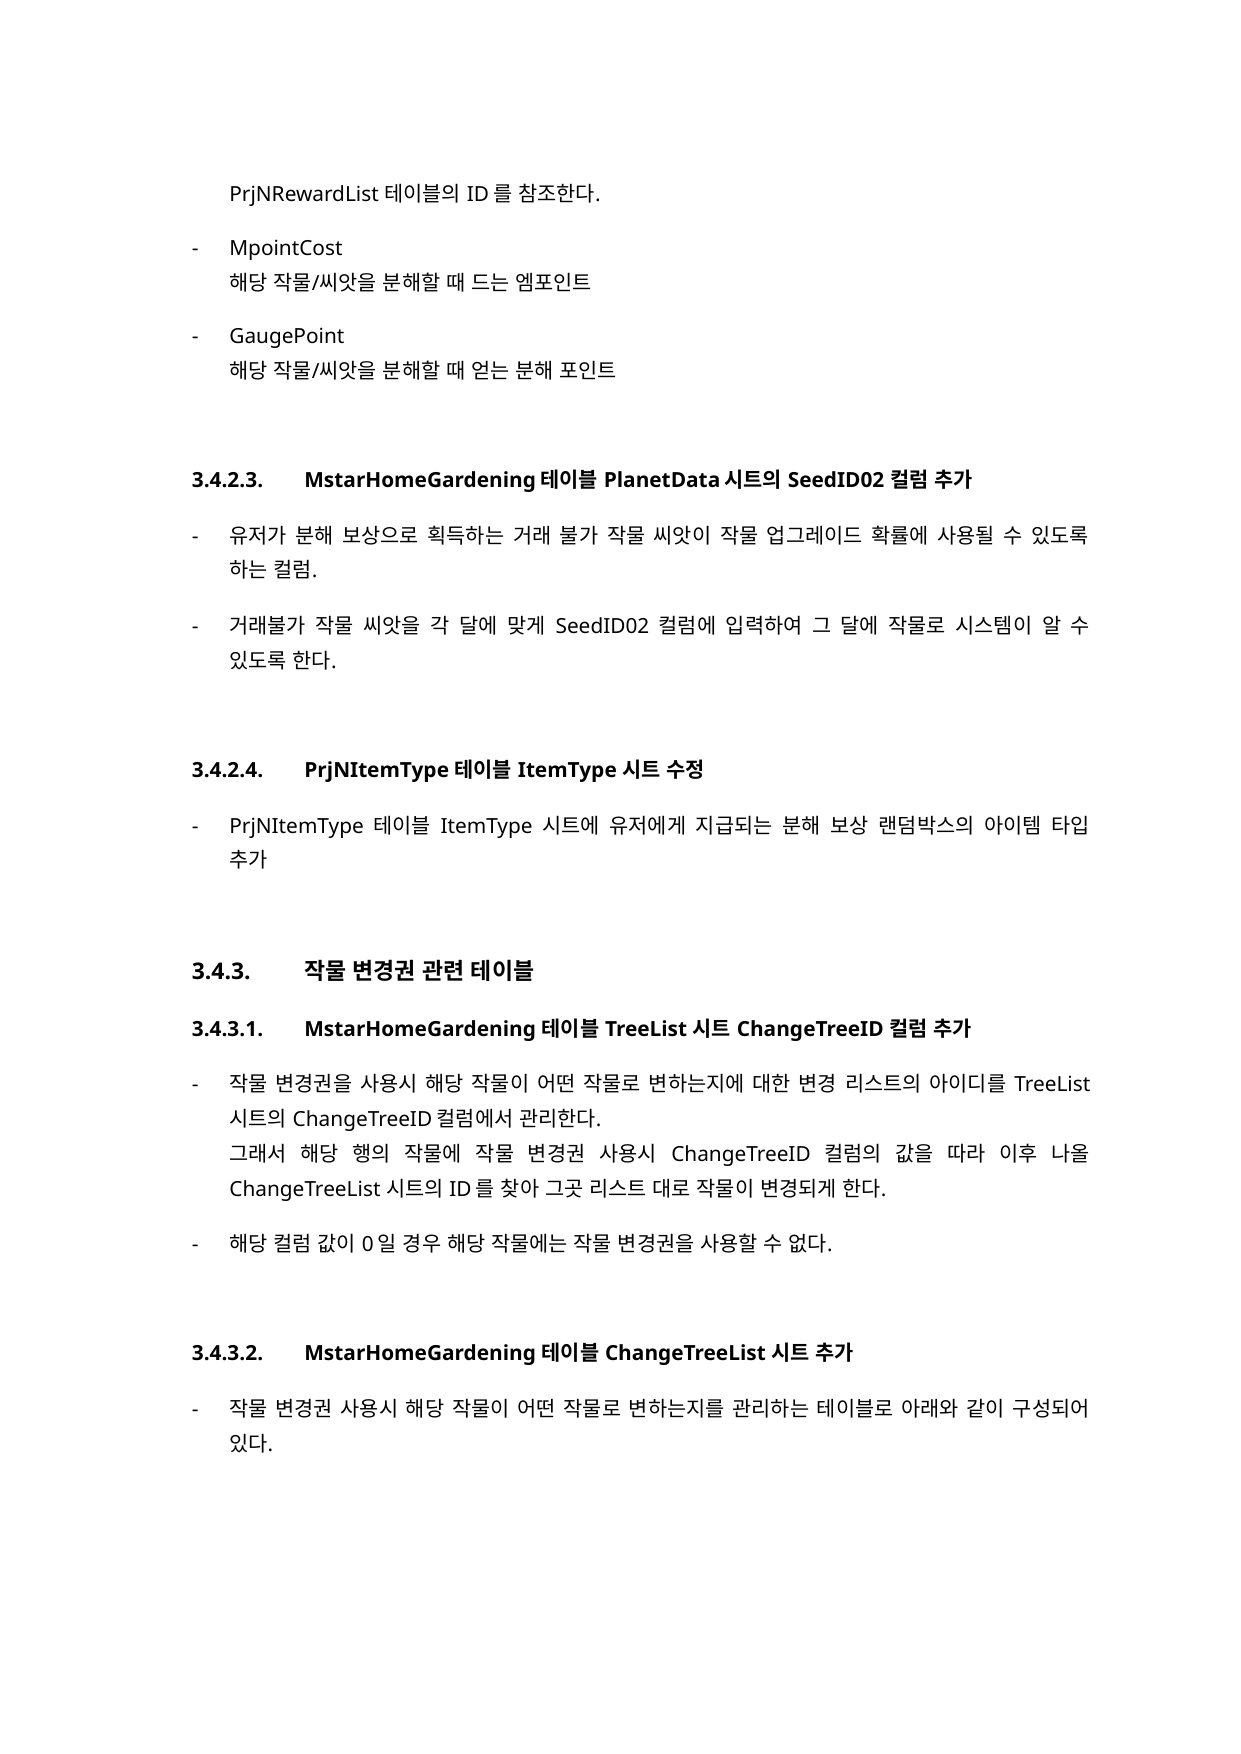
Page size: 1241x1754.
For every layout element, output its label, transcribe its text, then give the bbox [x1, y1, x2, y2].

subtitle PrjNItemType 테이블 ItemType 시트 수정 [192, 753, 1090, 783]
list 작물 변경권을 사용시 해당 작물이 어떤 작물로 변하는지에 대한 변경 리스트의 아이디를 TreeList 시트의 ChangeTreeID컬럼에서 관리한다. 그래서 해당 행의 작물에 작물 변경권 사용시 ChangeTreeID 컬럼의 값을 따라 이후 나올 ChangeTreeList 시트의 ID를 찾아 그곳 리스트 대로 작물이 변경되게 한다. [192, 1067, 1090, 1202]
subtitle MstarHomeGardening테이블 PlanetData시트의 SeedID02 컬럼 추가 [192, 463, 1090, 494]
list MpointCost 해당 작물/씨앗을 분해할 때 드는 엠포인트 [192, 233, 1090, 296]
list 유저가 분해 보상으로 획득하는 거래 불가 작물 씨앗이 작물 업그레이드 확률에 사용될 수 있도록 하는 컬럼. [192, 519, 1090, 584]
list 작물 변경권 사용시 해당 작물이 어떤 작물로 변하는지를 관리하는 테이블로 아래와 같이 구성되어 있다. [192, 1392, 1090, 1457]
list 해당 컬럼 값이 0일 경우 해당 작물에는 작물 변경권을 사용할 수 없다. [192, 1227, 1090, 1258]
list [192, 177, 1090, 207]
subtitle 작물 변경권 관련 테이블 [192, 953, 1090, 986]
list GaugePoint 해당 작물/씨앗을 분해할 때 얻는 분해 포인트 [192, 321, 1090, 384]
list PrjNItemType 테이블 ItemType 시트에 유저에게 지급되는 분해 보상 랜덤박스의 아이템 타입 추가 [192, 809, 1090, 874]
subtitle MstarHomeGardening 테이블 TreeList 시트 ChangeTreeID 컬럼 추가 [192, 1012, 1090, 1042]
subtitle MstarHomeGardening 테이블 ChangeTreeList 시트 추가 [192, 1336, 1090, 1367]
list 거래불가 작물 씨앗을 각 달에 맞게 SeedID02 컬럼에 입력하여 그 달에 작물로 시스템이 알 수 있도록 한다. [192, 609, 1090, 674]
